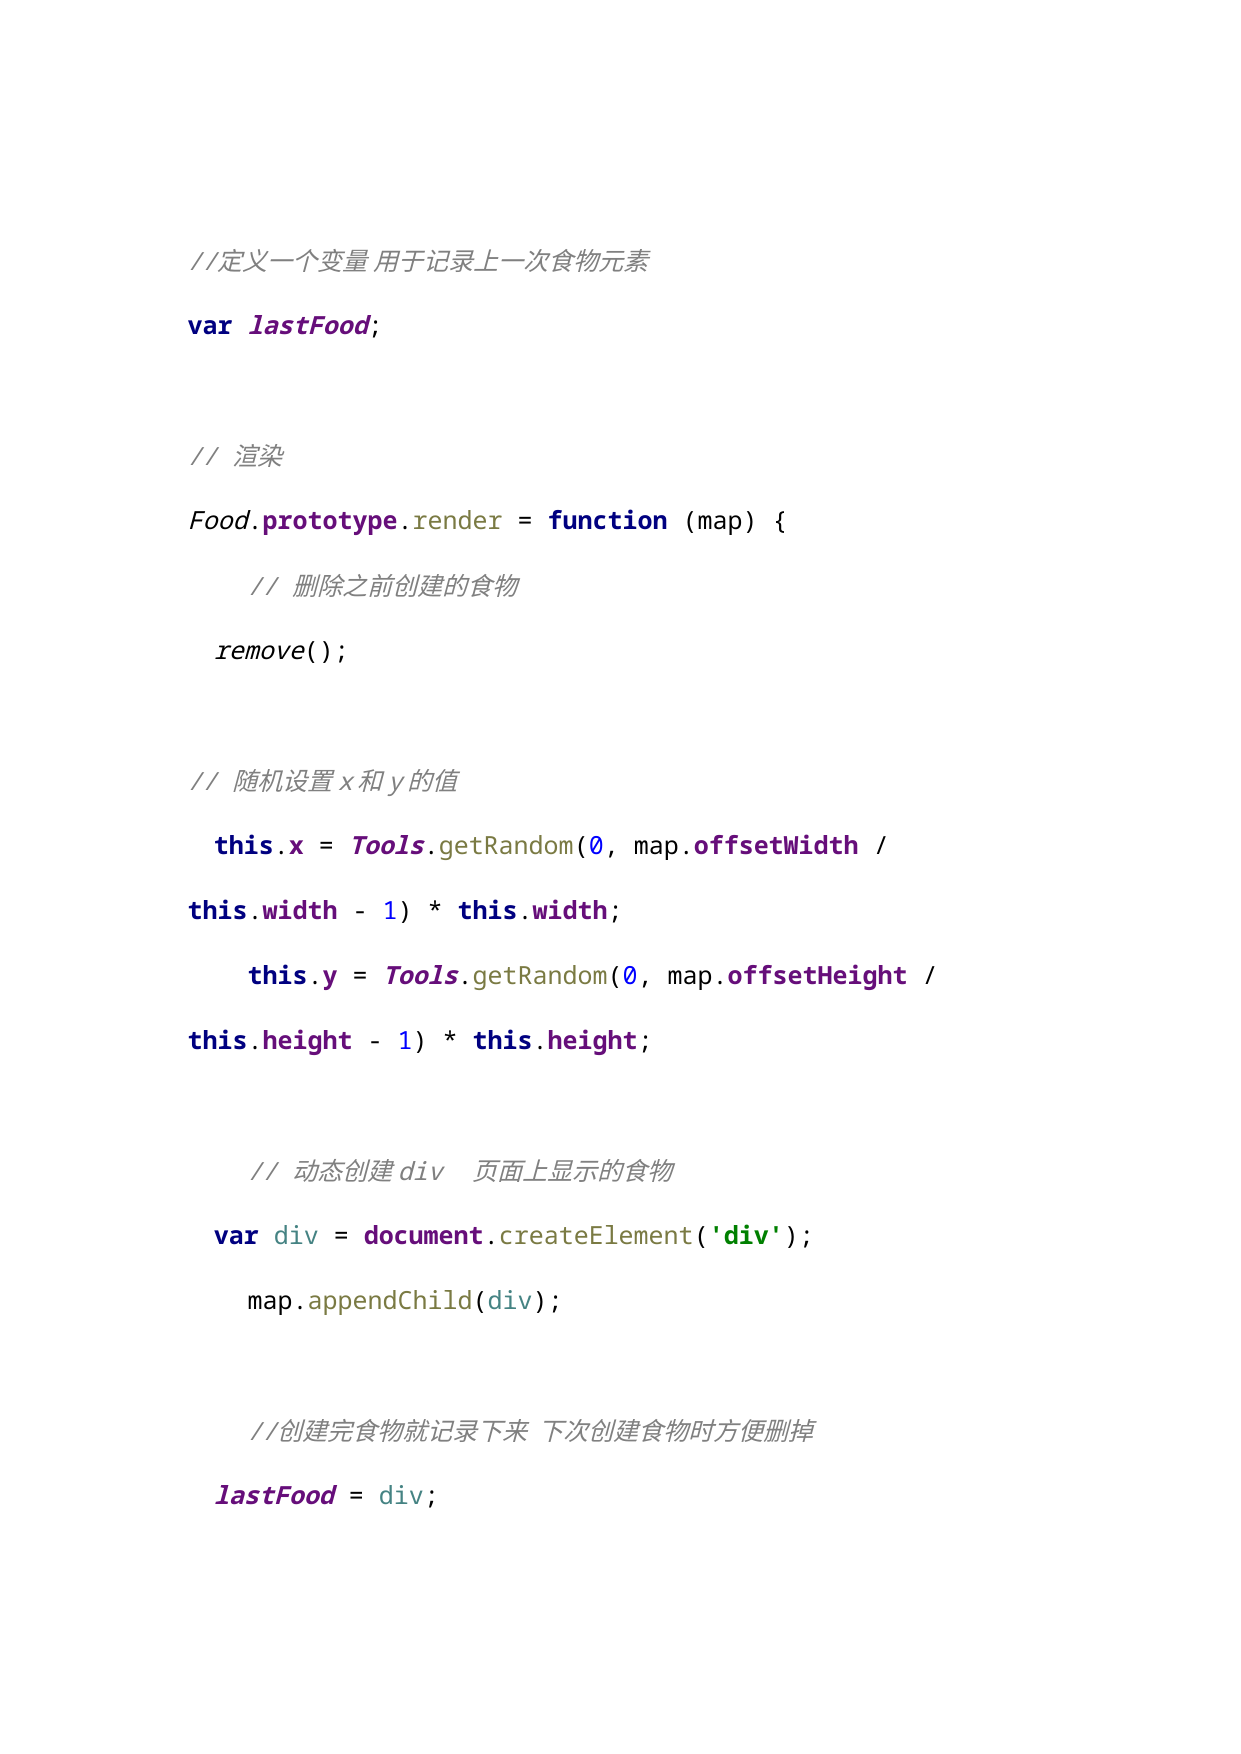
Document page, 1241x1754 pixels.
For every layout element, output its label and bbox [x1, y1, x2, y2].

text [187, 162, 1053, 1527]
